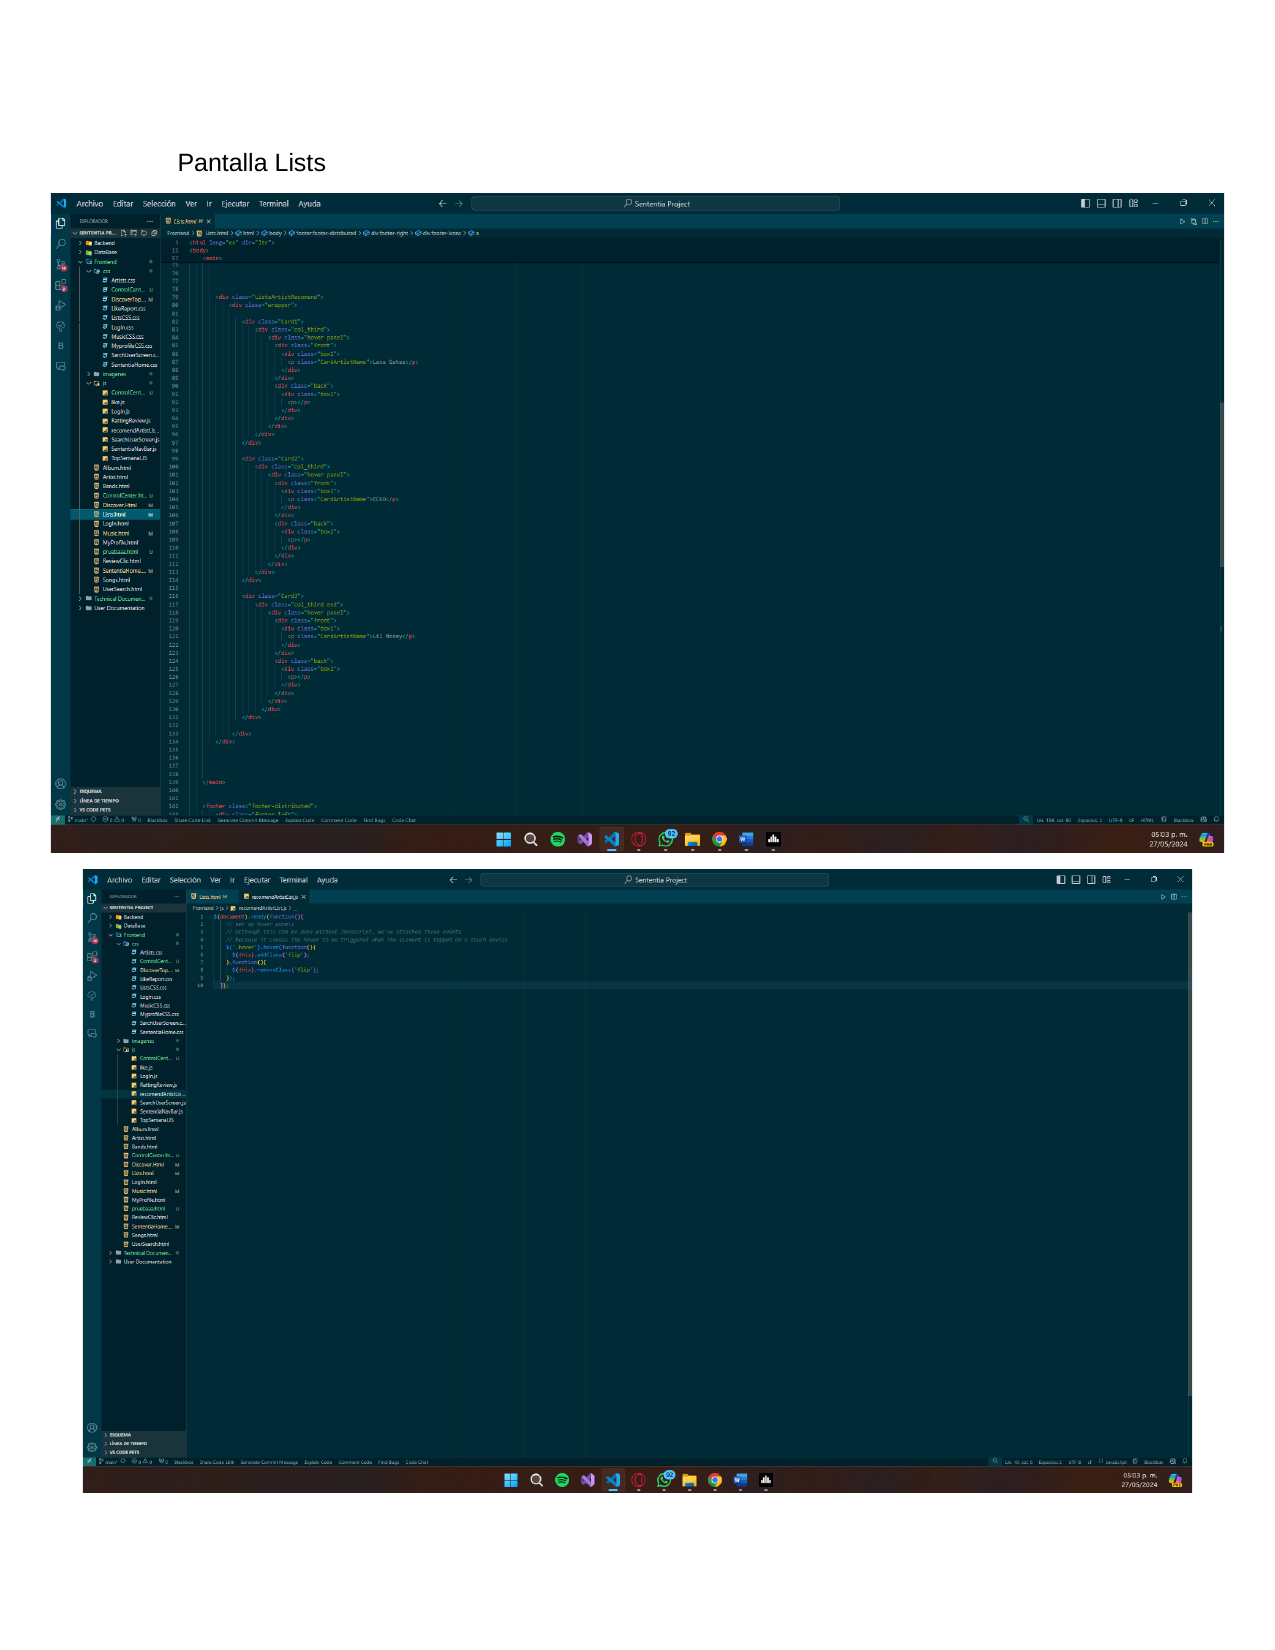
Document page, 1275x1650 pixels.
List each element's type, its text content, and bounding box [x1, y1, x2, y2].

picture [59, 262, 67, 271]
picture [82, 1100, 1193, 1493]
picture [102, 891, 186, 1088]
picture [50, 520, 1225, 853]
picture [71, 215, 1220, 509]
picture [1221, 403, 1225, 566]
picture [92, 954, 98, 963]
picture [89, 935, 98, 943]
picture [472, 197, 839, 210]
picture [214, 913, 1193, 1395]
picture [481, 874, 828, 886]
text Pantalla Lists [177, 148, 1098, 176]
